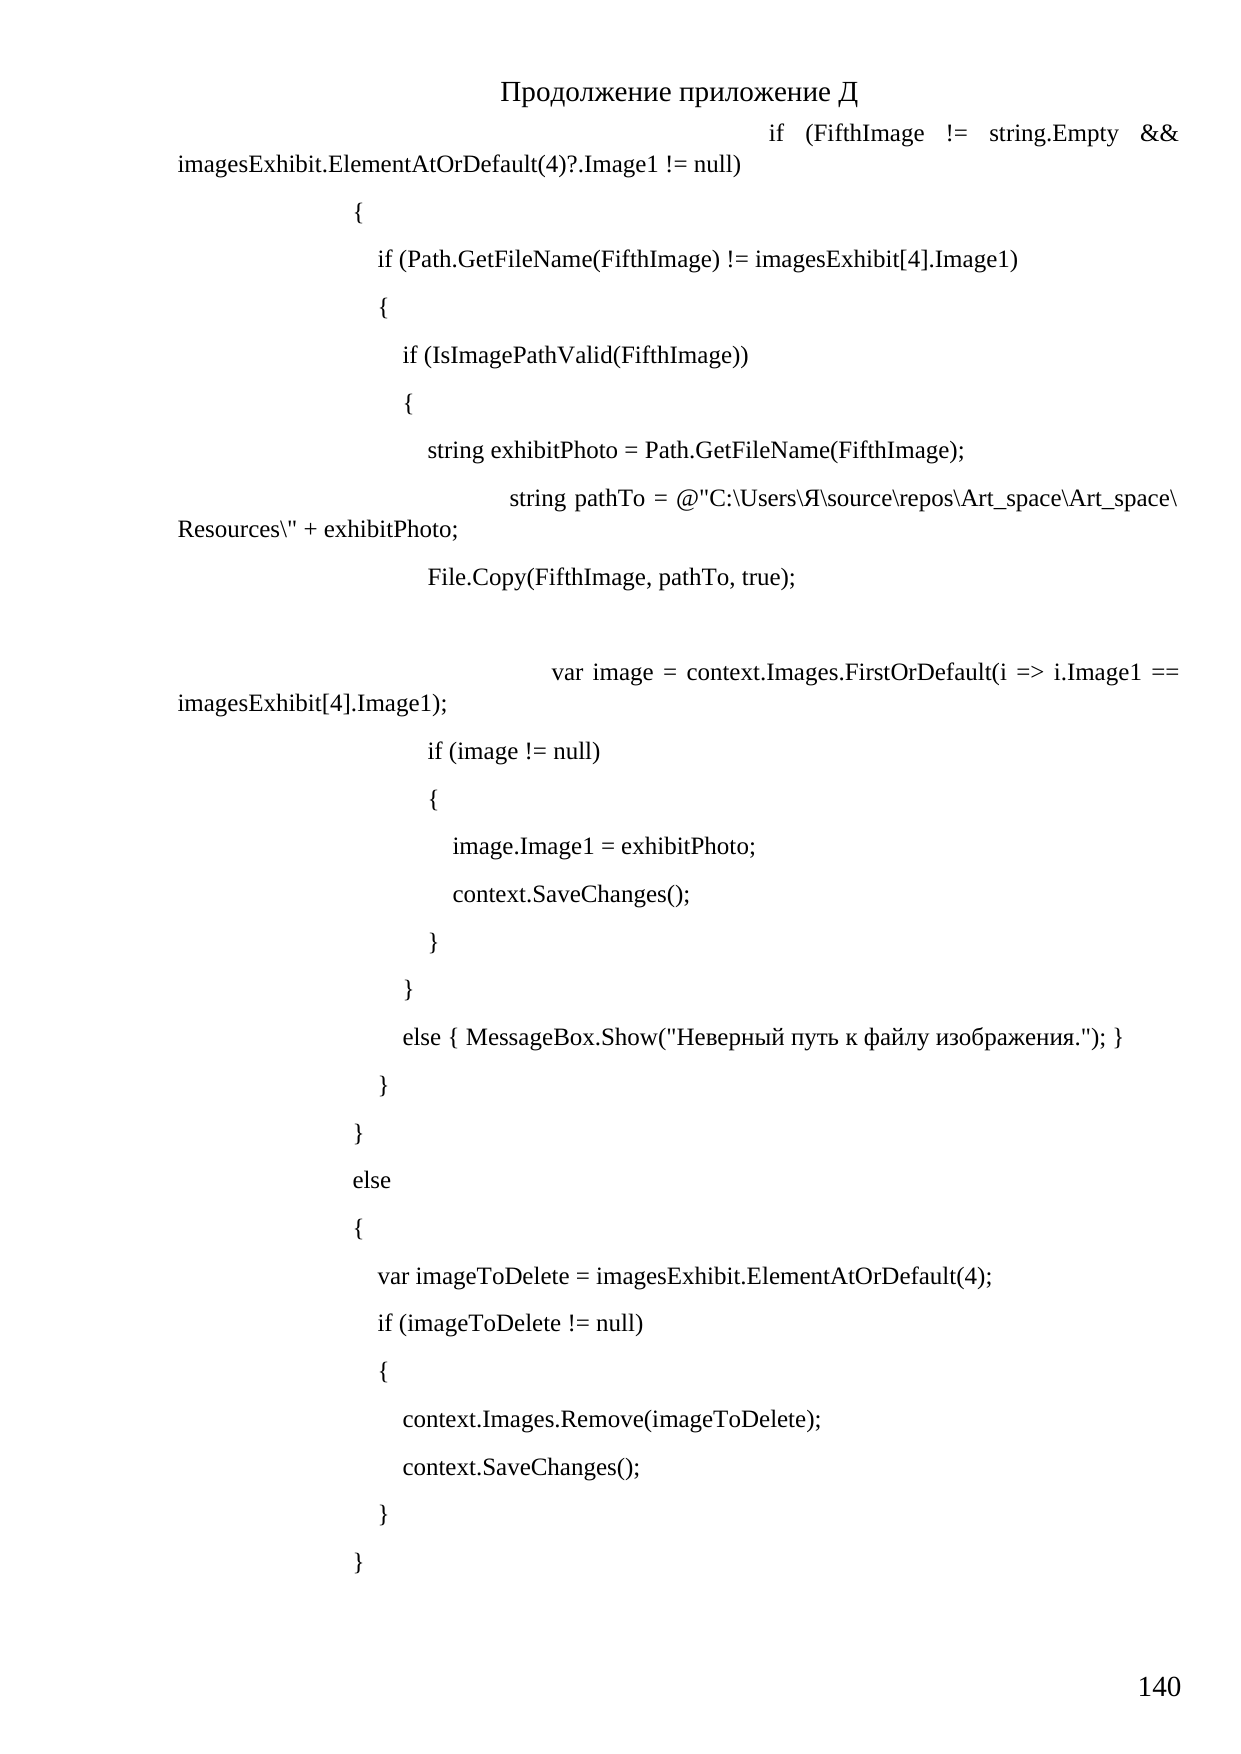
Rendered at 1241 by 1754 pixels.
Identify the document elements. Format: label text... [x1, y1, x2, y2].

text if (IsImagePathValid(FifthImage)) [177, 340, 1181, 369]
text } [177, 927, 1181, 956]
text File.Copy(FifthImage, pathTo, true); [177, 562, 1181, 591]
text } [177, 974, 1181, 1003]
text { [177, 388, 1181, 416]
text var imageToDelete = imagesExhibit.ElementAtOrDefault(4); [177, 1261, 1181, 1289]
text { [177, 292, 1181, 321]
text } [177, 1547, 1181, 1576]
text else [177, 1165, 1181, 1194]
text else { MessageBox.Show("Неверный путь к файлу изображения."); } [177, 1022, 1181, 1051]
text if (image != null) [177, 736, 1181, 765]
text var image = context.Images.FirstOrDefault(i => i.Image1 == imagesExhibit[4].Image1); [177, 657, 1181, 717]
text image.Image1 = exhibitPhoto; [177, 831, 1181, 860]
text context.SaveChanges(); [177, 879, 1181, 908]
text { [177, 1356, 1181, 1385]
text { [177, 1213, 1181, 1242]
text if (imageToDelete != null) [177, 1308, 1181, 1337]
text { [177, 784, 1181, 812]
text context.SaveChanges(); [177, 1452, 1181, 1480]
text string exhibitPhoto = Path.GetFileName(FifthImage); [177, 435, 1181, 464]
text } [177, 1499, 1181, 1528]
text { [177, 197, 1181, 226]
text context.Images.Remove(imageToDelete); [177, 1404, 1181, 1433]
text if (FifthImage != string.Empty && imagesExhibit.ElementAtOrDefault(4)?.Image1 != null) [177, 118, 1181, 178]
text } [177, 1070, 1181, 1099]
text string pathTo = @"C:\Users\Я\source\repos\Art_space\Art_space\Resources\" + exhibitPhoto; [177, 483, 1181, 543]
text } [177, 1118, 1181, 1146]
text if (Path.GetFileName(FifthImage) != imagesExhibit[4].Image1) [177, 244, 1181, 273]
